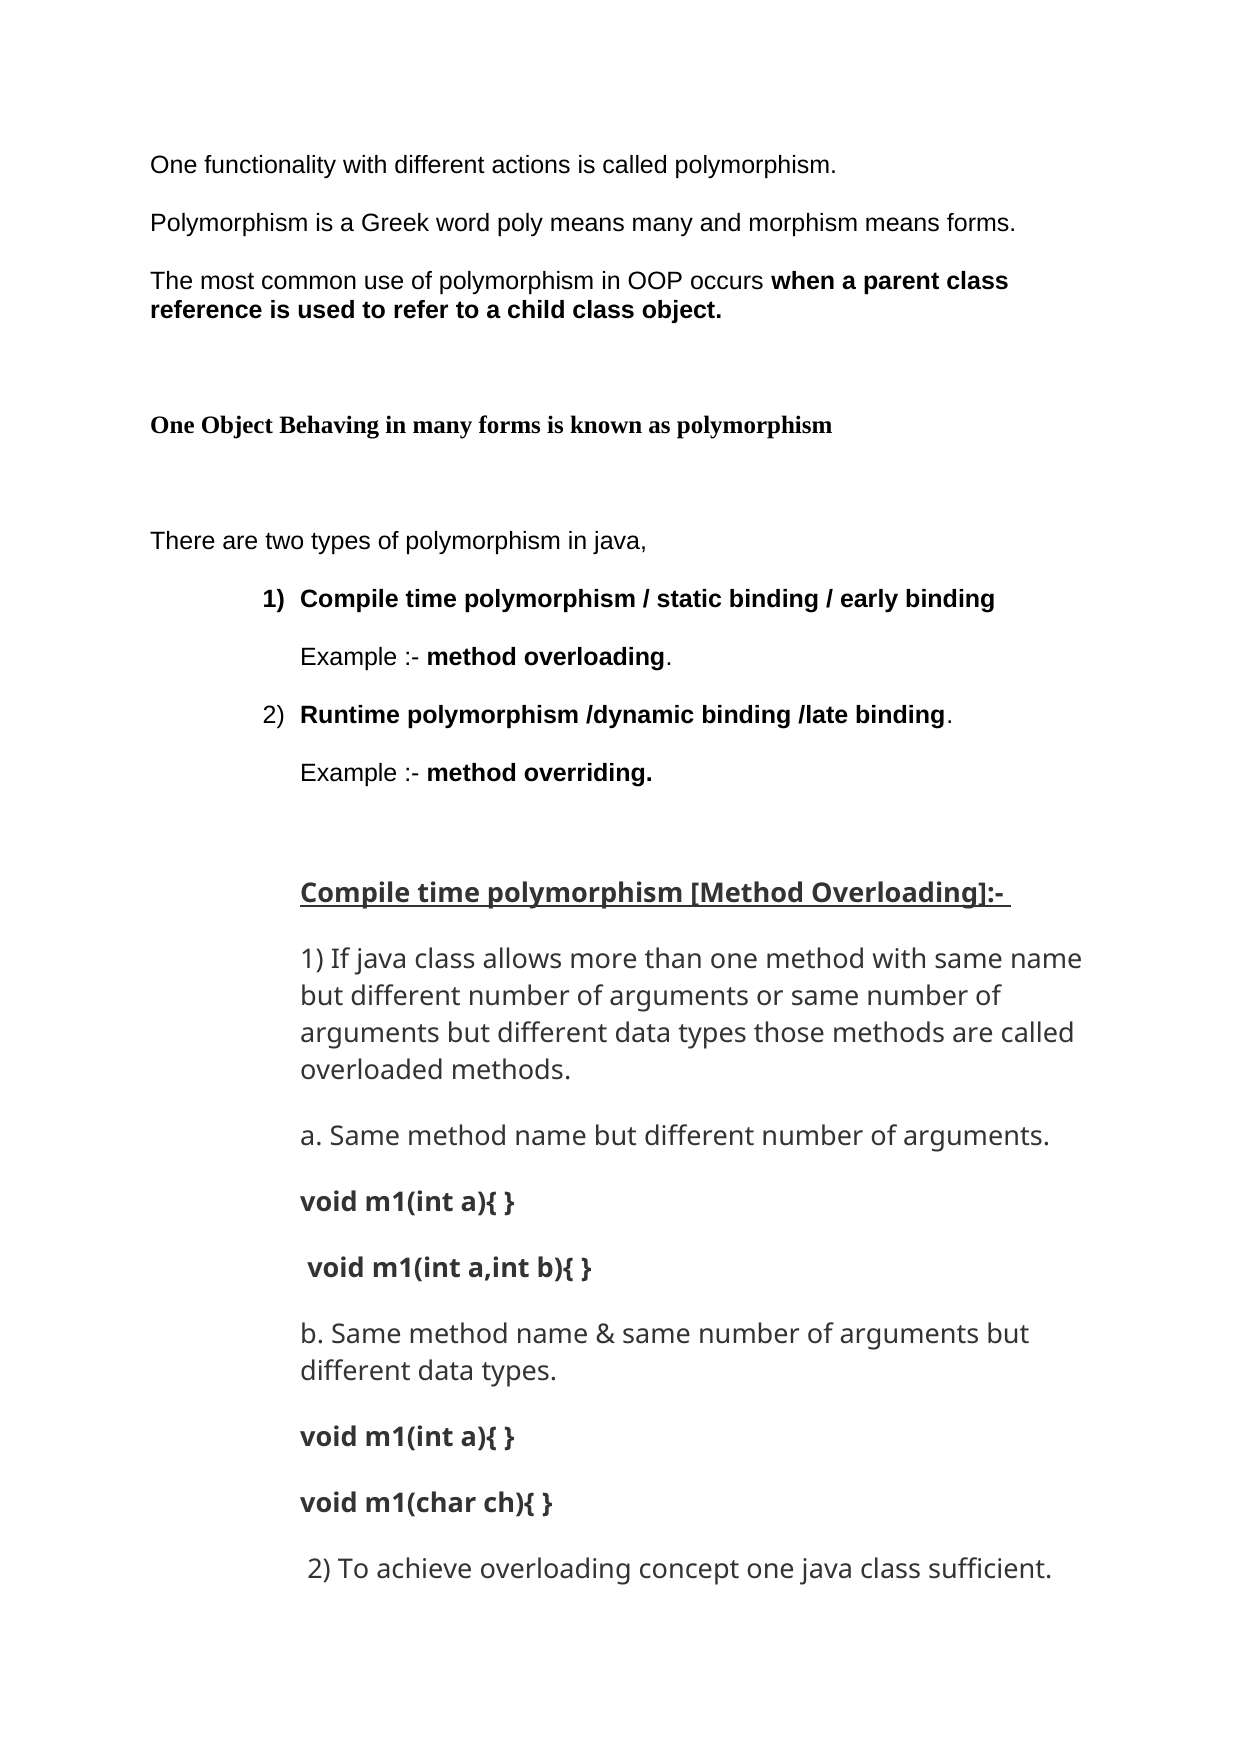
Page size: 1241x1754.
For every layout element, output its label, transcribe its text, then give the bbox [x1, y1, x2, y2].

text There are two types of polymorphism in java, [150, 526, 1090, 555]
text One Object Behaving in many forms is known as polymorphism [150, 410, 1090, 439]
text void m1(int a,int b){ } [300, 1248, 1090, 1285]
text Polymorphism is a Greek word poly means many and morphism means forms. [150, 208, 1090, 237]
text Example :- method overriding. [300, 758, 1090, 787]
text void m1(char ch){ } [300, 1483, 1090, 1520]
text b. Same method name & same number of arguments but different data types. [300, 1314, 1090, 1388]
list Runtime polymorphism /dynamic binding /late binding. [262, 700, 1090, 729]
text Example :- method overloading. [300, 642, 1090, 671]
text void m1(int a){ } [300, 1417, 1090, 1454]
text 2) To achieve overloading concept one java class sufficient. [300, 1549, 1090, 1586]
text 1) If java class allows more than one method with same name but different number of arguments or same number of arguments but different data types those methods are called overloaded methods. [300, 940, 1090, 1087]
list Compile time polymorphism / static binding / early binding [262, 584, 1090, 613]
text a. Same method name but different number of arguments. [300, 1116, 1090, 1153]
text One functionality with different actions is called polymorphism. [150, 150, 1090, 179]
text Compile time polymorphism [Method Overloading]:- [300, 874, 1090, 911]
text The most common use of polymorphism in OOP occurs when a parent class reference is used to refer to a child class object. [150, 266, 1090, 323]
text void m1(int a){ } [300, 1182, 1090, 1219]
